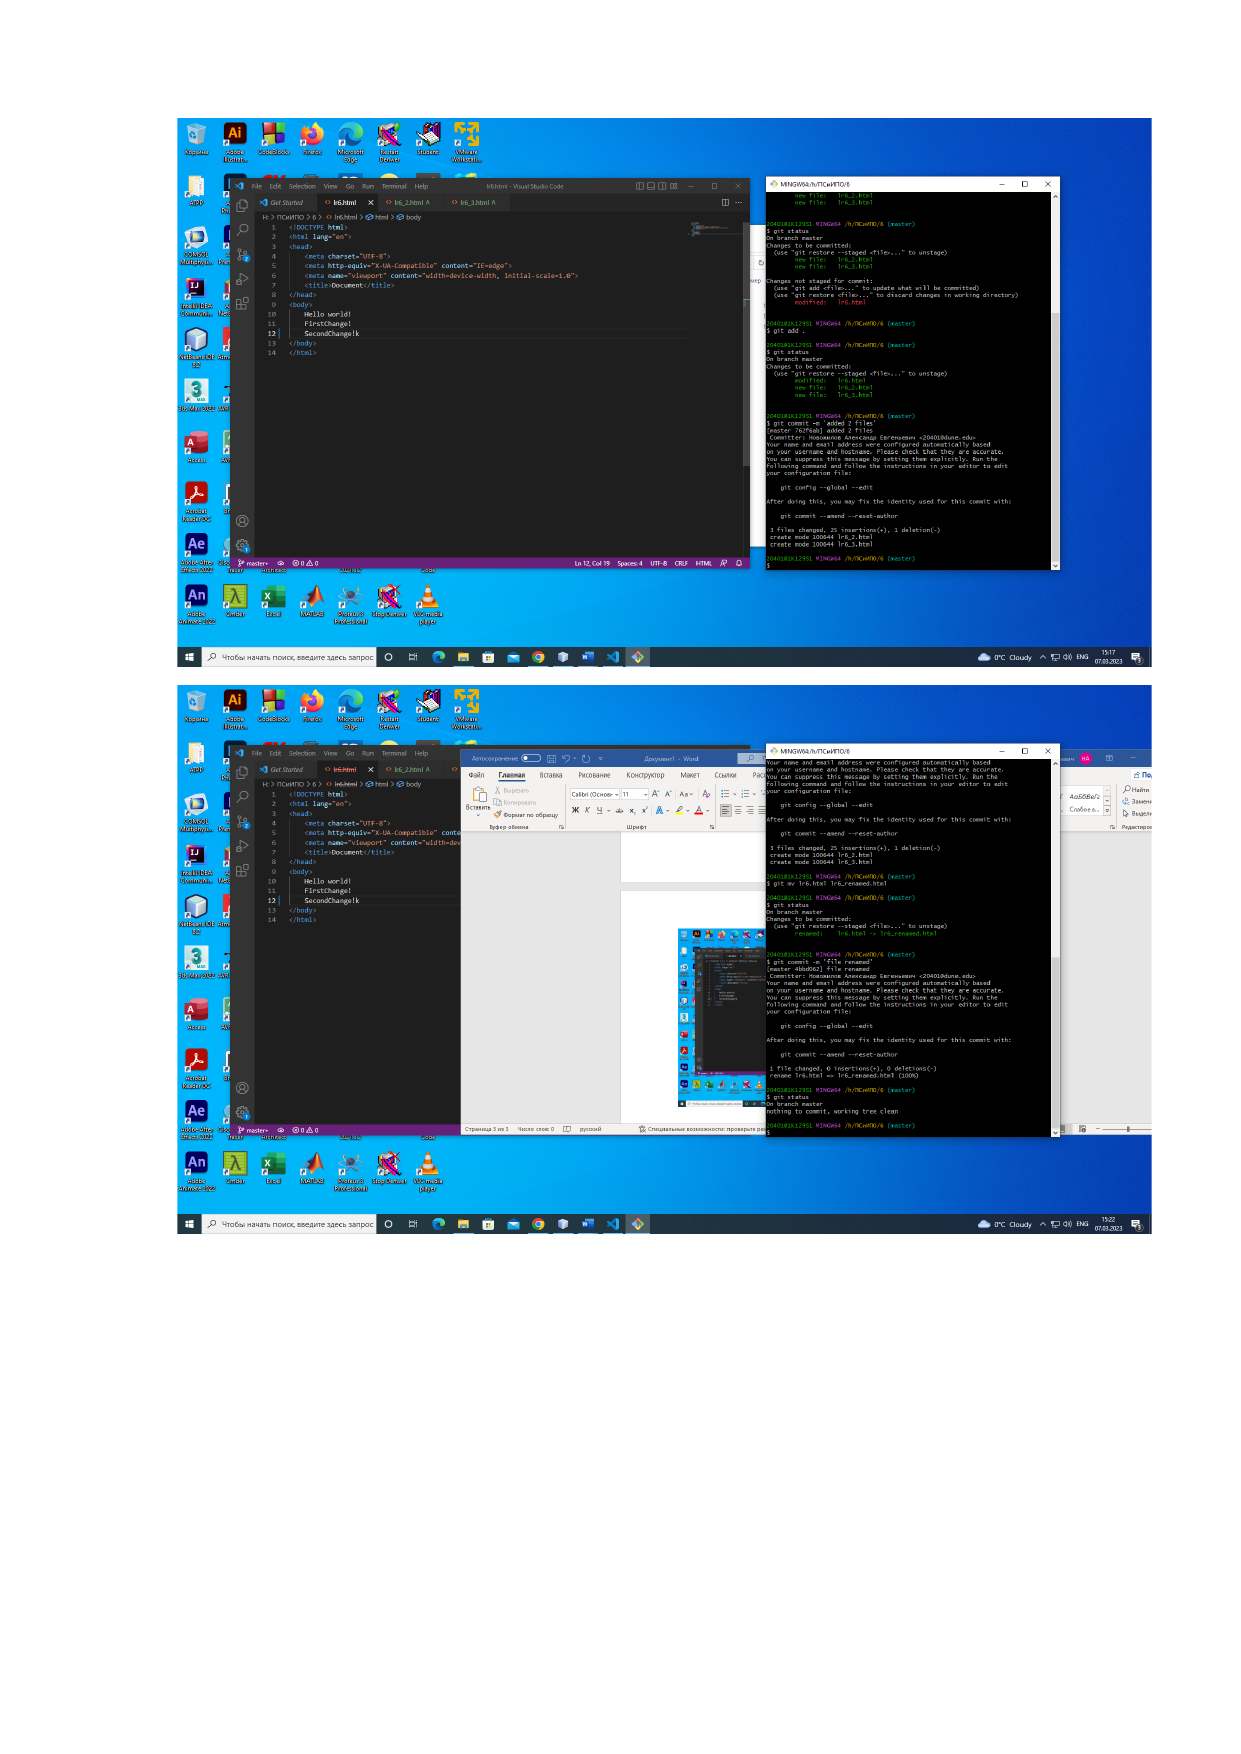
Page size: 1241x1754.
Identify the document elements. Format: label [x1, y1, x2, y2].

picture [185, 432, 207, 454]
picture [262, 123, 285, 145]
picture [346, 592, 356, 601]
picture [346, 1159, 356, 1168]
picture [262, 586, 285, 608]
picture [185, 176, 203, 197]
picture [185, 279, 206, 299]
picture [383, 723, 398, 728]
picture [185, 895, 207, 918]
picture [177, 118, 1152, 667]
picture [224, 690, 246, 712]
picture [262, 690, 285, 712]
picture [301, 1154, 322, 1175]
picture [301, 123, 323, 145]
picture [224, 123, 246, 145]
picture [398, 724, 416, 733]
picture [185, 482, 207, 505]
picture [177, 685, 1152, 1234]
picture [185, 227, 207, 248]
picture [185, 1049, 207, 1072]
picture [417, 586, 438, 608]
picture [185, 585, 207, 608]
picture [185, 1152, 207, 1175]
picture [185, 534, 207, 556]
picture [185, 1101, 207, 1123]
picture [185, 379, 208, 402]
picture [185, 846, 206, 866]
picture [188, 124, 205, 144]
picture [185, 328, 207, 351]
picture [185, 999, 207, 1021]
picture [339, 118, 362, 145]
picture [383, 156, 398, 161]
picture [224, 1152, 247, 1175]
picture [301, 690, 323, 712]
picture [224, 585, 247, 608]
picture [262, 1153, 285, 1175]
picture [185, 743, 203, 764]
picture [188, 691, 205, 711]
picture [417, 1153, 438, 1175]
picture [378, 1152, 397, 1175]
picture [398, 157, 416, 166]
picture [185, 946, 208, 969]
picture [378, 585, 397, 608]
picture [185, 794, 207, 815]
picture [339, 685, 362, 712]
picture [301, 587, 322, 608]
